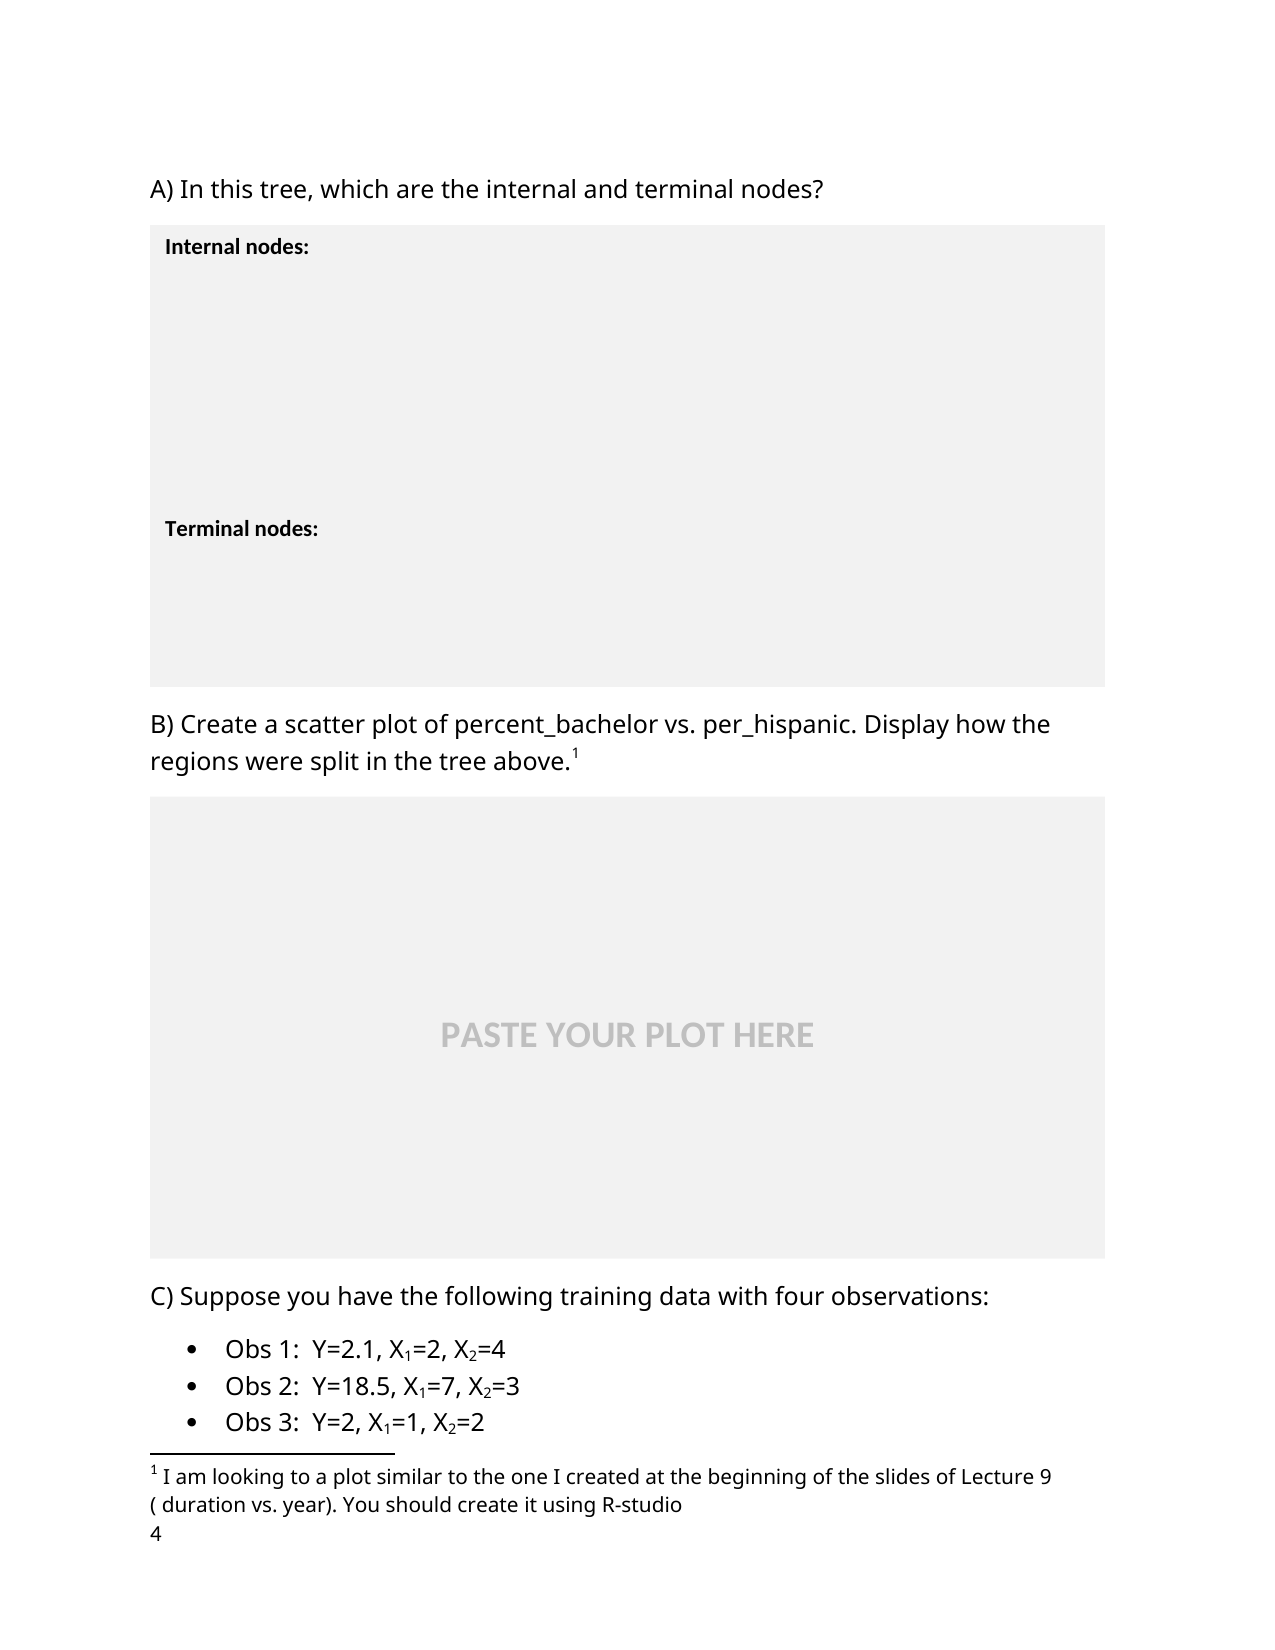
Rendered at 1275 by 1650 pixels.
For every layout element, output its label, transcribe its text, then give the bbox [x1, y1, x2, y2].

list Obs 3: Y=2, X1=1, X2=2 [187, 1405, 1125, 1439]
list Obs 1: Y=2.1, X1=2, X2=4 [187, 1332, 1125, 1366]
text C) Suppose you have the following training data with four observations: [150, 1278, 1125, 1312]
list Obs 2: Y=18.5, X1=7, X2=3 [187, 1368, 1125, 1402]
text A) In this tree, which are the internal and terminal nodes? [150, 172, 1125, 206]
text B) Create a scatter plot of percent_bachelor vs. per_hispanic. Display how the regions were split in the tree above. [150, 706, 1125, 777]
